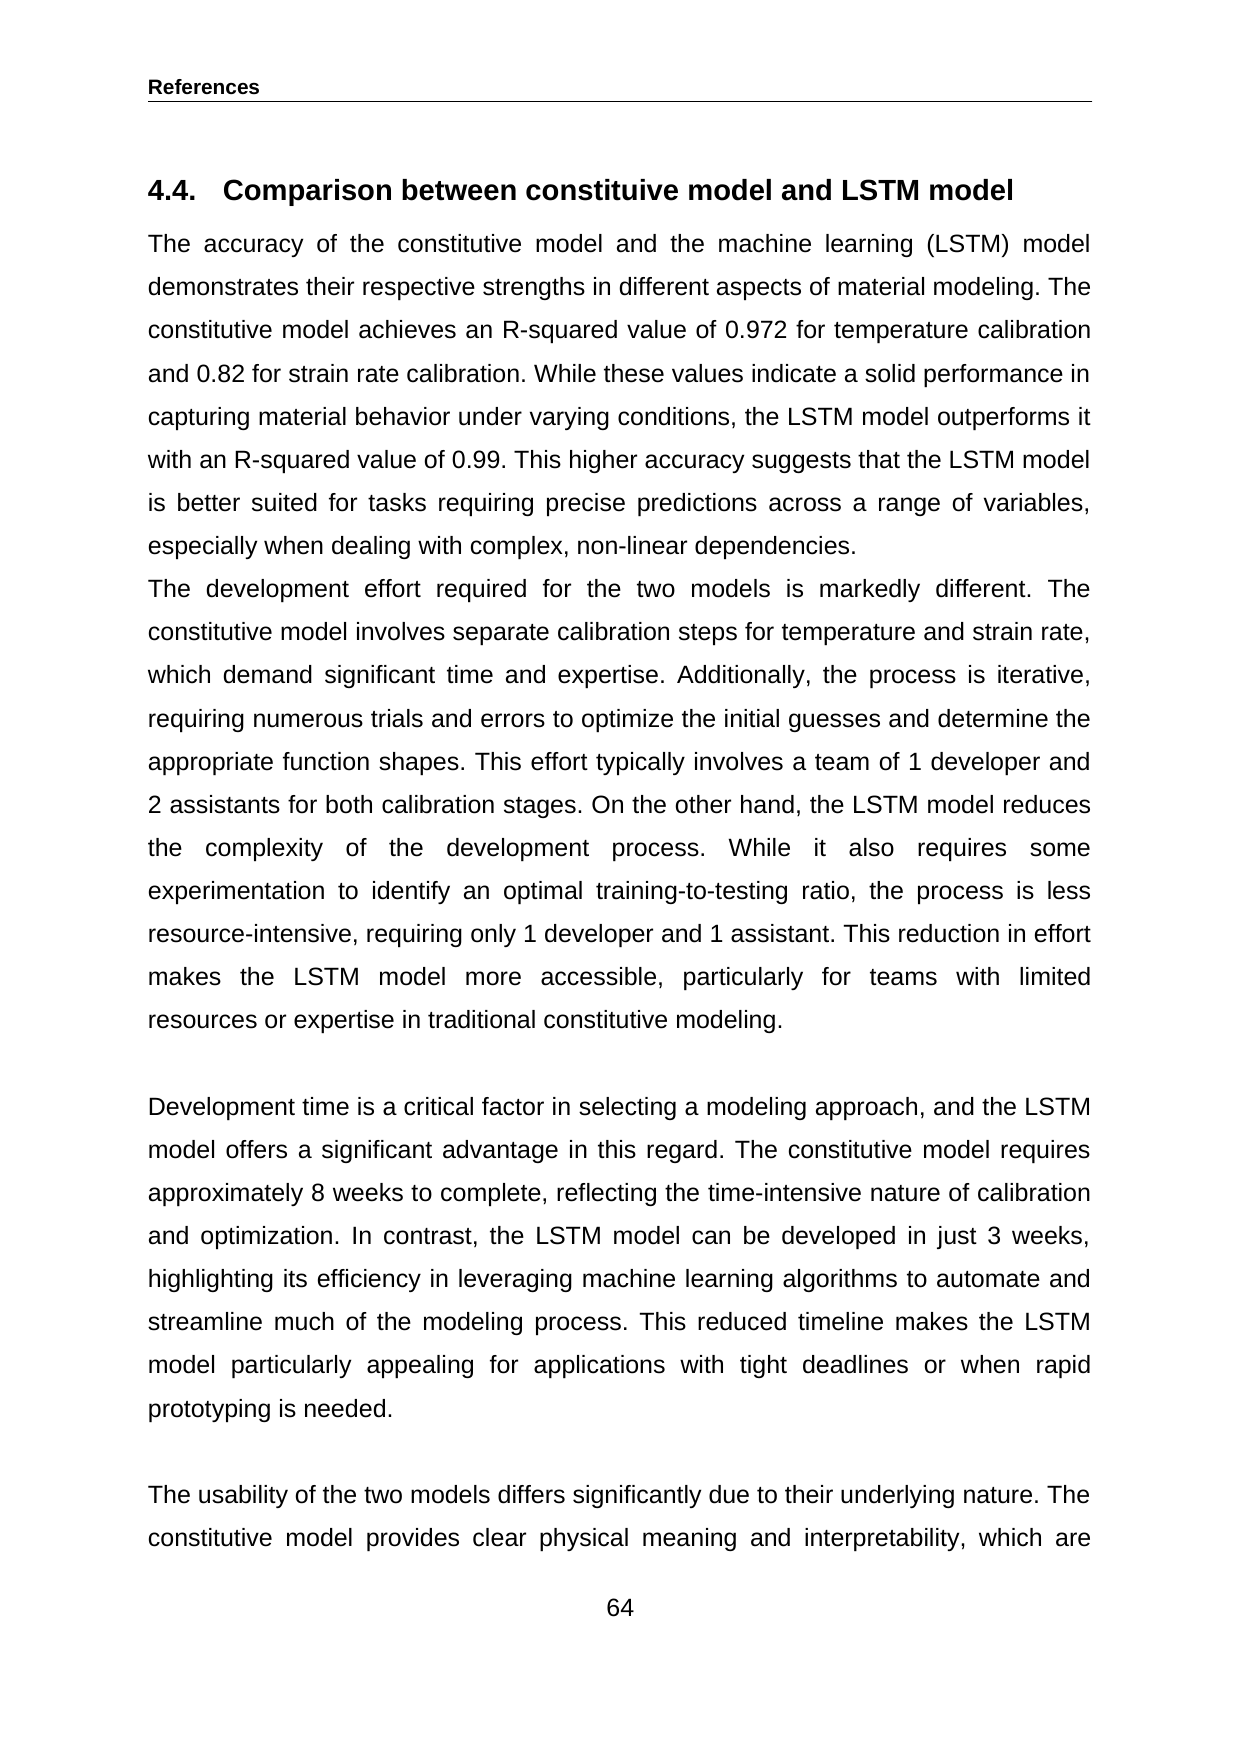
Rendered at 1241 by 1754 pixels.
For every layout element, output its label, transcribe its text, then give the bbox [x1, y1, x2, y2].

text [148, 1480, 1092, 1552]
text Development time is a critical factor in selecting a modeling approach, and the LSTM model offers a significant advantage in this regard. The constitutive model requires approximately 8 weeks to complete, reflecting the time-intensive nature of calibration and optimization. In contrast, the LSTM model can be developed in just 3 weeks, highlighting its efficiency in leveraging machine learning algorithms to automate and streamline much of the modeling process. This reduced timeline makes the LSTM model particularly appealing for applications with tight deadlines or when rapid prototyping is needed. [148, 1092, 1092, 1422]
subtitle Comparison between constituive model and LSTM model [148, 173, 1092, 206]
text The accuracy of the constitutive model and the machine learning (LSTM) model demonstrates their respective strengths in different aspects of material modeling. The constitutive model achieves an R-squared value of 0.972 for temperature calibration and 0.82 for strain rate calibration. While these values indicate a solid performance in capturing material behavior under varying conditions, the LSTM model outperforms it with an R-squared value of 0.99. This higher accuracy suggests that the LSTM model is better suited for tasks requiring precise predictions across a range of variables, especially when dealing with complex, non-linear dependencies. [148, 229, 1092, 560]
text The development effort required for the two models is markedly different. The constitutive model involves separate calibration steps for temperature and strain rate, which demand significant time and expertise. Additionally, the process is iterative, requiring numerous trials and errors to optimize the initial guesses and determine the appropriate function shapes. This effort typically involves a team of 1 developer and 2 assistants for both calibration stages. On the other hand, the LSTM model reduces the complexity of the development process. While it also requires some experimentation to identify an optimal training-to-testing ratio, the process is less resource-intensive, requiring only 1 developer and 1 assistant. This reduction in effort makes the LSTM model more accessible, particularly for teams with limited resources or expertise in traditional constitutive modeling. [148, 574, 1092, 1034]
